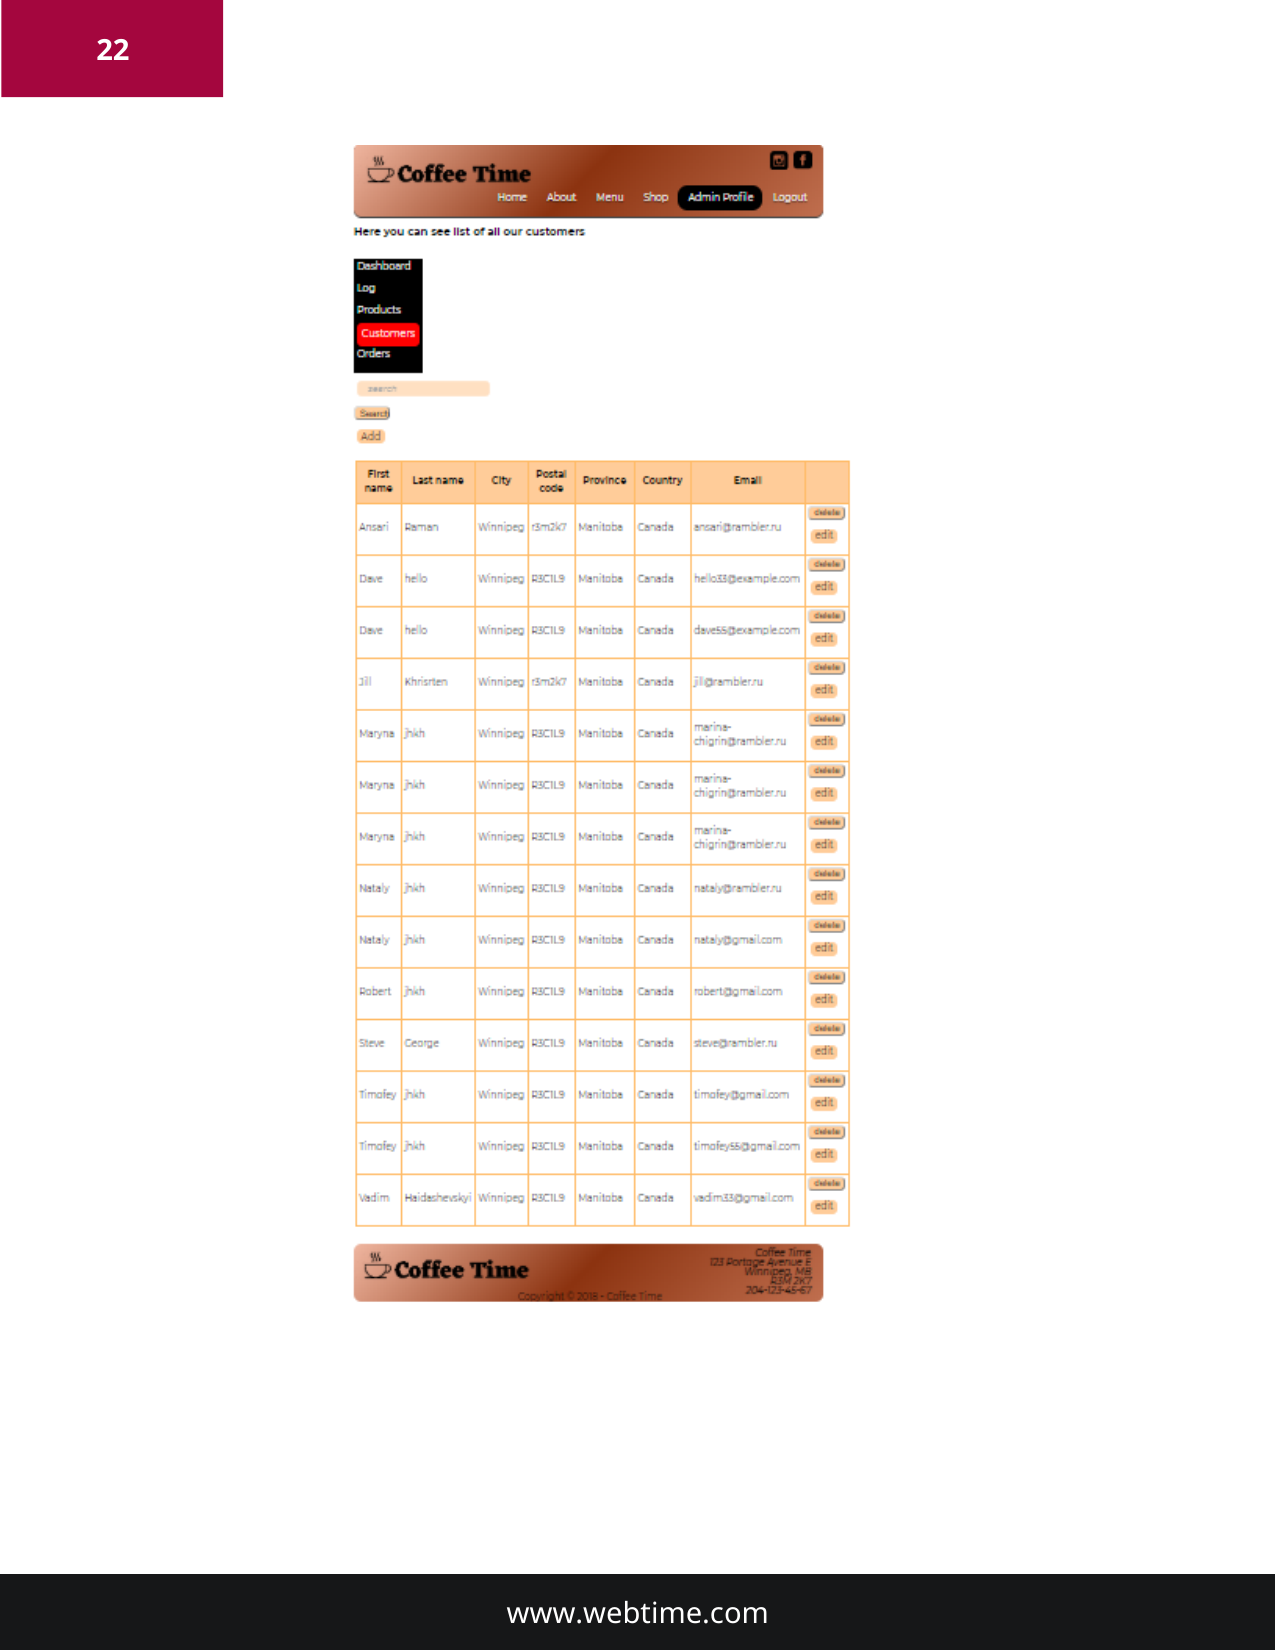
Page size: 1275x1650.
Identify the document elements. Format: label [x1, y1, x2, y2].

picture [157, 145, 1041, 1388]
